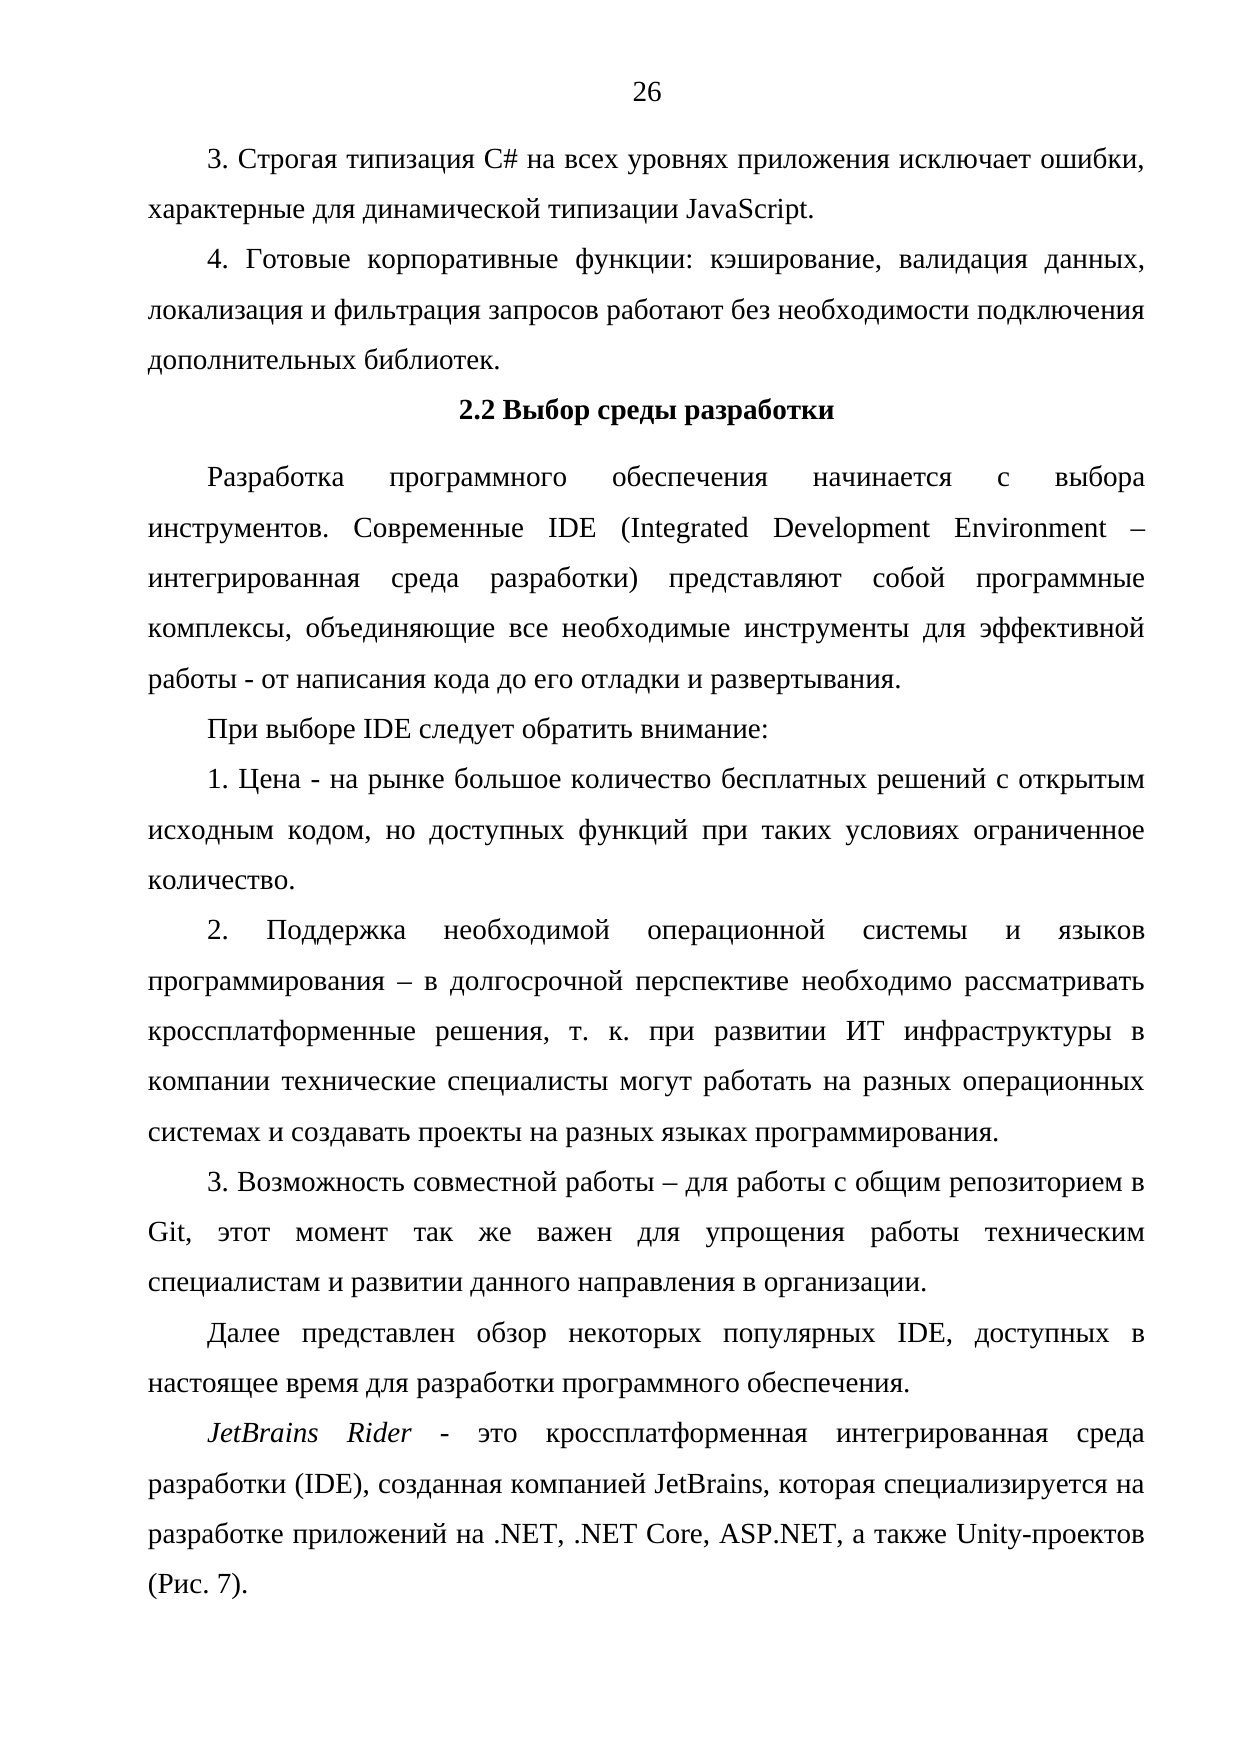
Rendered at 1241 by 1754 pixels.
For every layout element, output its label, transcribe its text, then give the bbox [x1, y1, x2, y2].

text 3. Строгая типизация C# на всех уровнях приложения исключает ошибки, характерные для динамической типизации JavaScript. [148, 141, 1146, 225]
text Разработка программного обеспечения начинается с выбора инструментов. Современные IDE (Integrated Development Environment – интегрированная среда разработки) представляют собой программные комплексы, объединяющие все необходимые инструменты для эффективной работы - от написания кода до его отладки и развертывания. [148, 459, 1146, 694]
text 3. Возможность совместной работы – для работы с общим репозиторием в Git, этот момент так же важен для упрощения работы техническим специалистам и развитии данного направления в организации. [148, 1164, 1146, 1298]
text При выборе IDE следует обратить внимание: [148, 711, 1146, 745]
subtitle 2.2 Выбор среды разработки [148, 392, 1146, 426]
text 2. Поддержка необходимой операционной системы и языков программирования – в долгосрочной перспективе необходимо рассматривать кроссплатформенные решения, т. к. при развитии ИТ инфраструктуры в компании технические специалисты могут работать на разных операционных системах и создавать проекты на разных языках программирования. [148, 912, 1146, 1147]
text JetBrains Rider - это кроссплатформенная интегрированная среда разработки (IDE), созданная компанией JetBrains, которая специализируется на разработке приложений на .NET, .NET Core, ASP.NET, а также Unity-проектов (Рис. 7). [148, 1416, 1146, 1600]
text 1. Цена - на рынке большое количество бесплатных решений с открытым исходным кодом, но доступных функций при таких условиях ограниченное количество. [148, 761, 1146, 896]
text 4. Готовые корпоративные функции: кэширование, валидация данных, локализация и фильтрация запросов работают без необходимости подключения дополнительных библиотек. [148, 242, 1146, 376]
text Далее представлен обзор некоторых популярных IDE, доступных в настоящее время для разработки программного обеспечения. [148, 1315, 1146, 1399]
